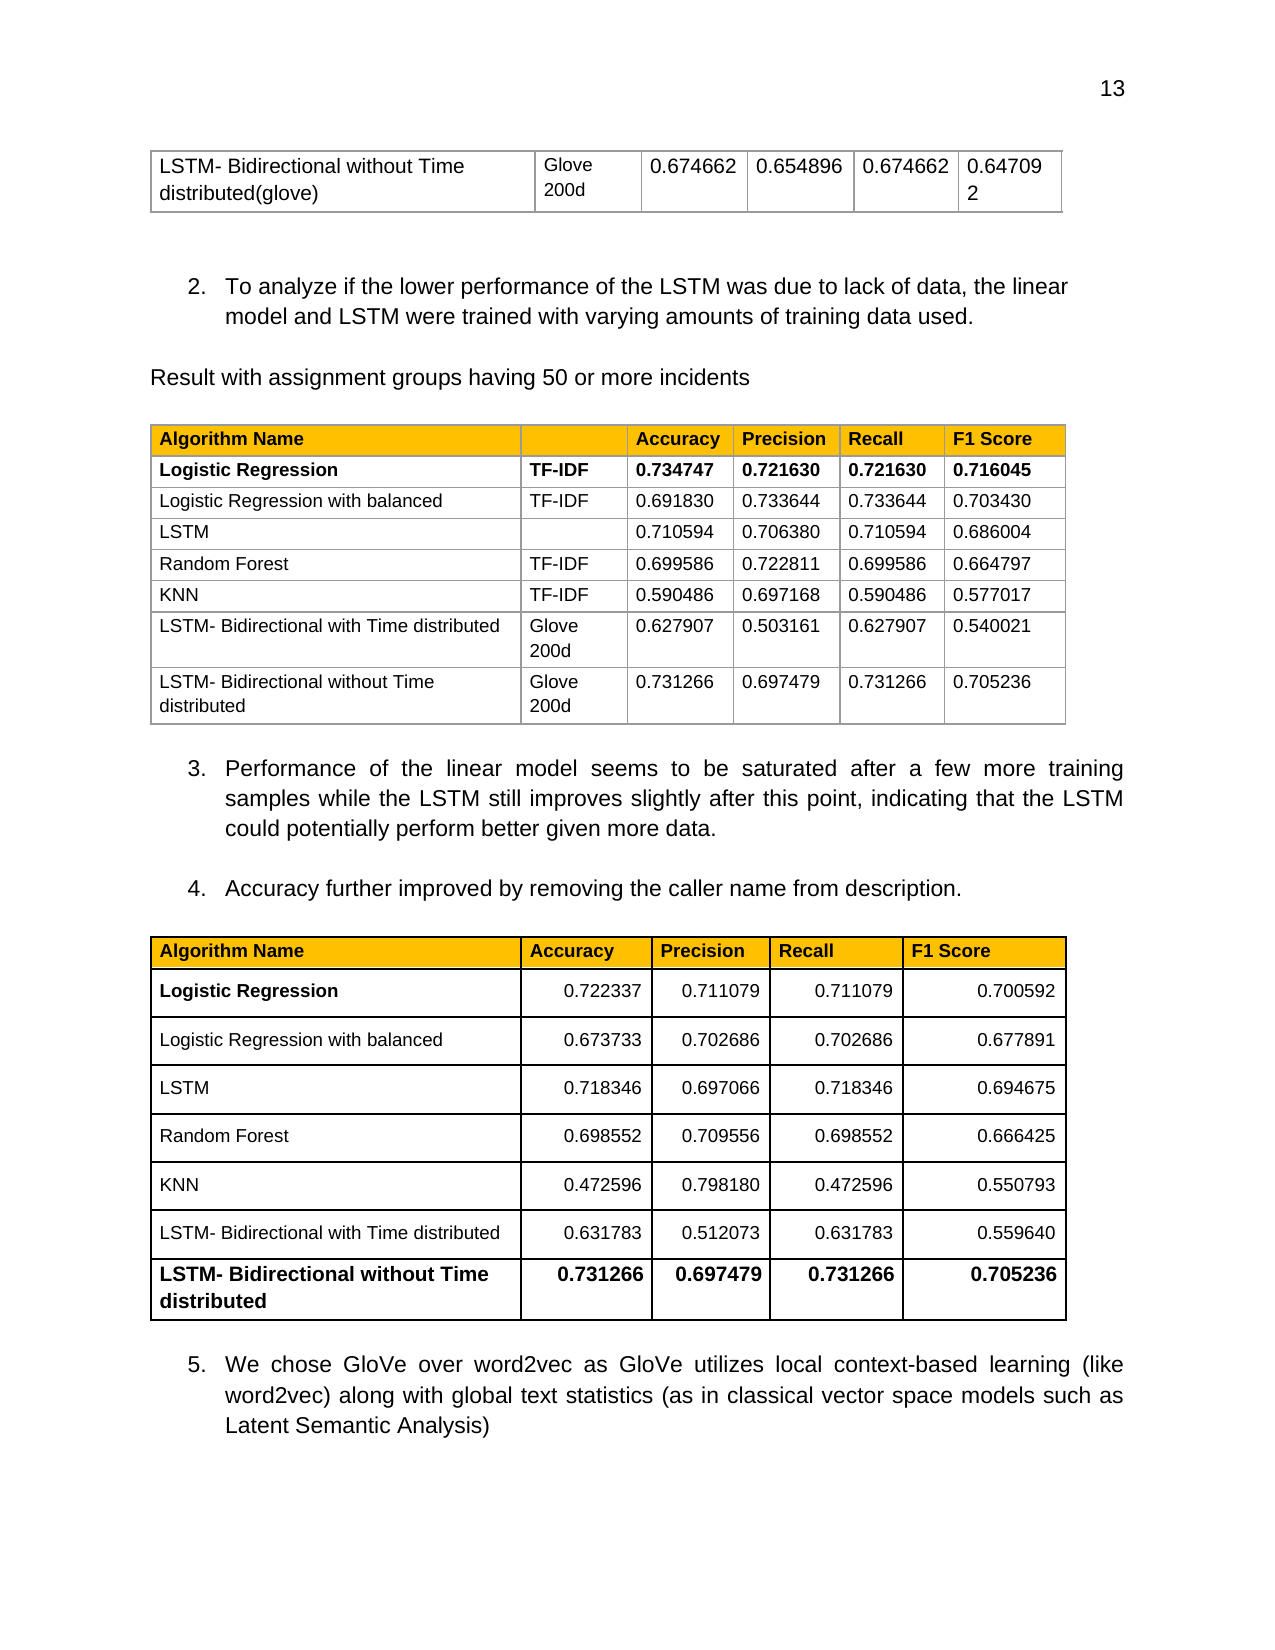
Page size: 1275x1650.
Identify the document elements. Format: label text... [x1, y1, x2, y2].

table_cell LSTM- Bidirectional without Time distributed [152, 668, 520, 723]
table_cell 0.733644 [734, 488, 839, 517]
table_cell LSTM- Bidirectional with Time distributed [152, 1211, 520, 1257]
table_cell 0.686004 [945, 519, 1065, 549]
table_cell Random Forest [152, 550, 520, 580]
table_cell 0.590486 [841, 581, 944, 611]
table_cell 0.700592 [904, 970, 1065, 1016]
table_cell 0.697479 [734, 668, 839, 723]
table_header Precision [734, 426, 839, 455]
table_cell 0.721630 [841, 457, 944, 486]
list Accuracy further improved by removing the caller name from description. [187, 875, 1125, 902]
table_cell 0.677891 [904, 1018, 1065, 1064]
table_cell TF-IDF [522, 550, 627, 580]
table_cell LSTM [152, 1066, 520, 1112]
table_cell 0.705236 [945, 668, 1065, 723]
table_cell 0.540021 [945, 613, 1065, 667]
table_cell 0.627907 [841, 613, 944, 667]
table_cell LSTM [152, 519, 520, 549]
table_cell LSTM- Bidirectional with Time distributed [152, 613, 520, 667]
table_cell 0.697066 [653, 1066, 769, 1112]
table_cell 0.674662 [642, 152, 747, 211]
table_cell 0.705236 [904, 1260, 1065, 1319]
table_cell Glove 200d [522, 668, 627, 723]
table_cell 0.703430 [945, 488, 1065, 517]
table_cell Glove 200d [522, 613, 627, 667]
table_cell 0.706380 [734, 519, 839, 549]
table_cell 0.590486 [628, 581, 733, 611]
table_header F1 Score [945, 426, 1065, 455]
table_cell 0.698552 [522, 1115, 651, 1161]
table_cell 0.627907 [628, 613, 733, 667]
table_cell 0.673733 [522, 1018, 651, 1064]
table_header Recall [841, 426, 944, 455]
table_cell 0.722811 [734, 550, 839, 580]
table_cell Logistic Regression [152, 970, 520, 1016]
table_cell 0.709556 [653, 1115, 769, 1161]
table_cell 0.718346 [771, 1066, 902, 1112]
table_cell [522, 519, 627, 549]
table_cell 0.711079 [653, 970, 769, 1016]
table_cell 0.731266 [841, 668, 944, 723]
table_cell 0.647092 [959, 152, 1061, 211]
table_cell 0.472596 [771, 1163, 902, 1209]
table_cell 0.699586 [841, 550, 944, 580]
table_cell 0.559640 [904, 1211, 1065, 1257]
table_cell 0.550793 [904, 1163, 1065, 1209]
table_cell KNN [152, 1163, 520, 1209]
table_cell 0.512073 [653, 1211, 769, 1257]
table_cell LSTM- Bidirectional without Time distributed [152, 1260, 520, 1319]
table_cell 0.674662 [855, 152, 958, 211]
table_cell 0.718346 [522, 1066, 651, 1112]
table_cell 0.711079 [771, 970, 902, 1016]
table_cell 0.503161 [734, 613, 839, 667]
table_cell 0.721630 [734, 457, 839, 486]
table_cell 0.654896 [748, 152, 853, 211]
table_cell 0.798180 [653, 1163, 769, 1209]
table_header Recall [771, 938, 902, 967]
table_cell 0.631783 [771, 1211, 902, 1257]
table_cell 0.631783 [522, 1211, 651, 1257]
table_cell 0.702686 [653, 1018, 769, 1064]
list To analyze if the lower performance of the LSTM was due to lack of data, the linear model and LSTM were trained with varying amounts of training data used. [187, 273, 1125, 329]
table_header Precision [653, 938, 769, 967]
table_cell 0.577017 [945, 581, 1065, 611]
table_cell TF-IDF [522, 457, 627, 486]
table_header Accuracy [522, 938, 651, 967]
table_cell Random Forest [152, 1115, 520, 1161]
table_cell 0.702686 [771, 1018, 902, 1064]
table_header Accuracy [628, 426, 733, 455]
table_cell 0.697479 [653, 1260, 769, 1319]
table_cell 0.731266 [771, 1260, 902, 1319]
table_cell 0.697168 [734, 581, 839, 611]
table_cell TF-IDF [522, 581, 627, 611]
table_cell KNN [152, 581, 520, 611]
list We chose GloVe over word2vec as GloVe utilizes local context-based learning (like word2vec) along with global text statistics (as in classical vector space models such as Latent Semantic Analysis) [187, 1351, 1125, 1438]
table_header Algorithm Name [152, 938, 520, 967]
table_cell 0.691830 [628, 488, 733, 517]
table_cell 0.716045 [945, 457, 1065, 486]
table_cell 0.710594 [841, 519, 944, 549]
table_header Algorithm Name [152, 426, 520, 455]
table_cell 0.698552 [771, 1115, 902, 1161]
table_cell 0.710594 [628, 519, 733, 549]
list Performance of the linear model seems to be saturated after a few more training samples while the LSTM still improves slightly after this point, indicating that the LSTM could potentially perform better given more data. [187, 754, 1125, 841]
table_cell 0.699586 [628, 550, 733, 580]
table_cell 0.666425 [904, 1115, 1065, 1161]
table_cell 0.731266 [628, 668, 733, 723]
table_cell 0.694675 [904, 1066, 1065, 1112]
table_cell 0.731266 [522, 1260, 651, 1319]
table_cell TF-IDF [522, 488, 627, 517]
table_cell LSTM- Bidirectional without Time distributed(glove) [152, 152, 534, 211]
table_cell Logistic Regression with balanced [152, 488, 520, 517]
text Result with assignment groups having 50 or more incidents [150, 364, 1125, 390]
table_cell 0.734747 [628, 457, 733, 486]
table_cell Logistic Regression with balanced [152, 1018, 520, 1064]
table_cell Glove 200d [536, 152, 641, 211]
table_cell 0.664797 [945, 550, 1065, 580]
table_cell 0.722337 [522, 970, 651, 1016]
table_cell 0.733644 [841, 488, 944, 517]
table_header [522, 426, 627, 455]
table_header F1 Score [904, 938, 1065, 967]
table_cell Logistic Regression [152, 457, 520, 486]
table_cell 0.472596 [522, 1163, 651, 1209]
